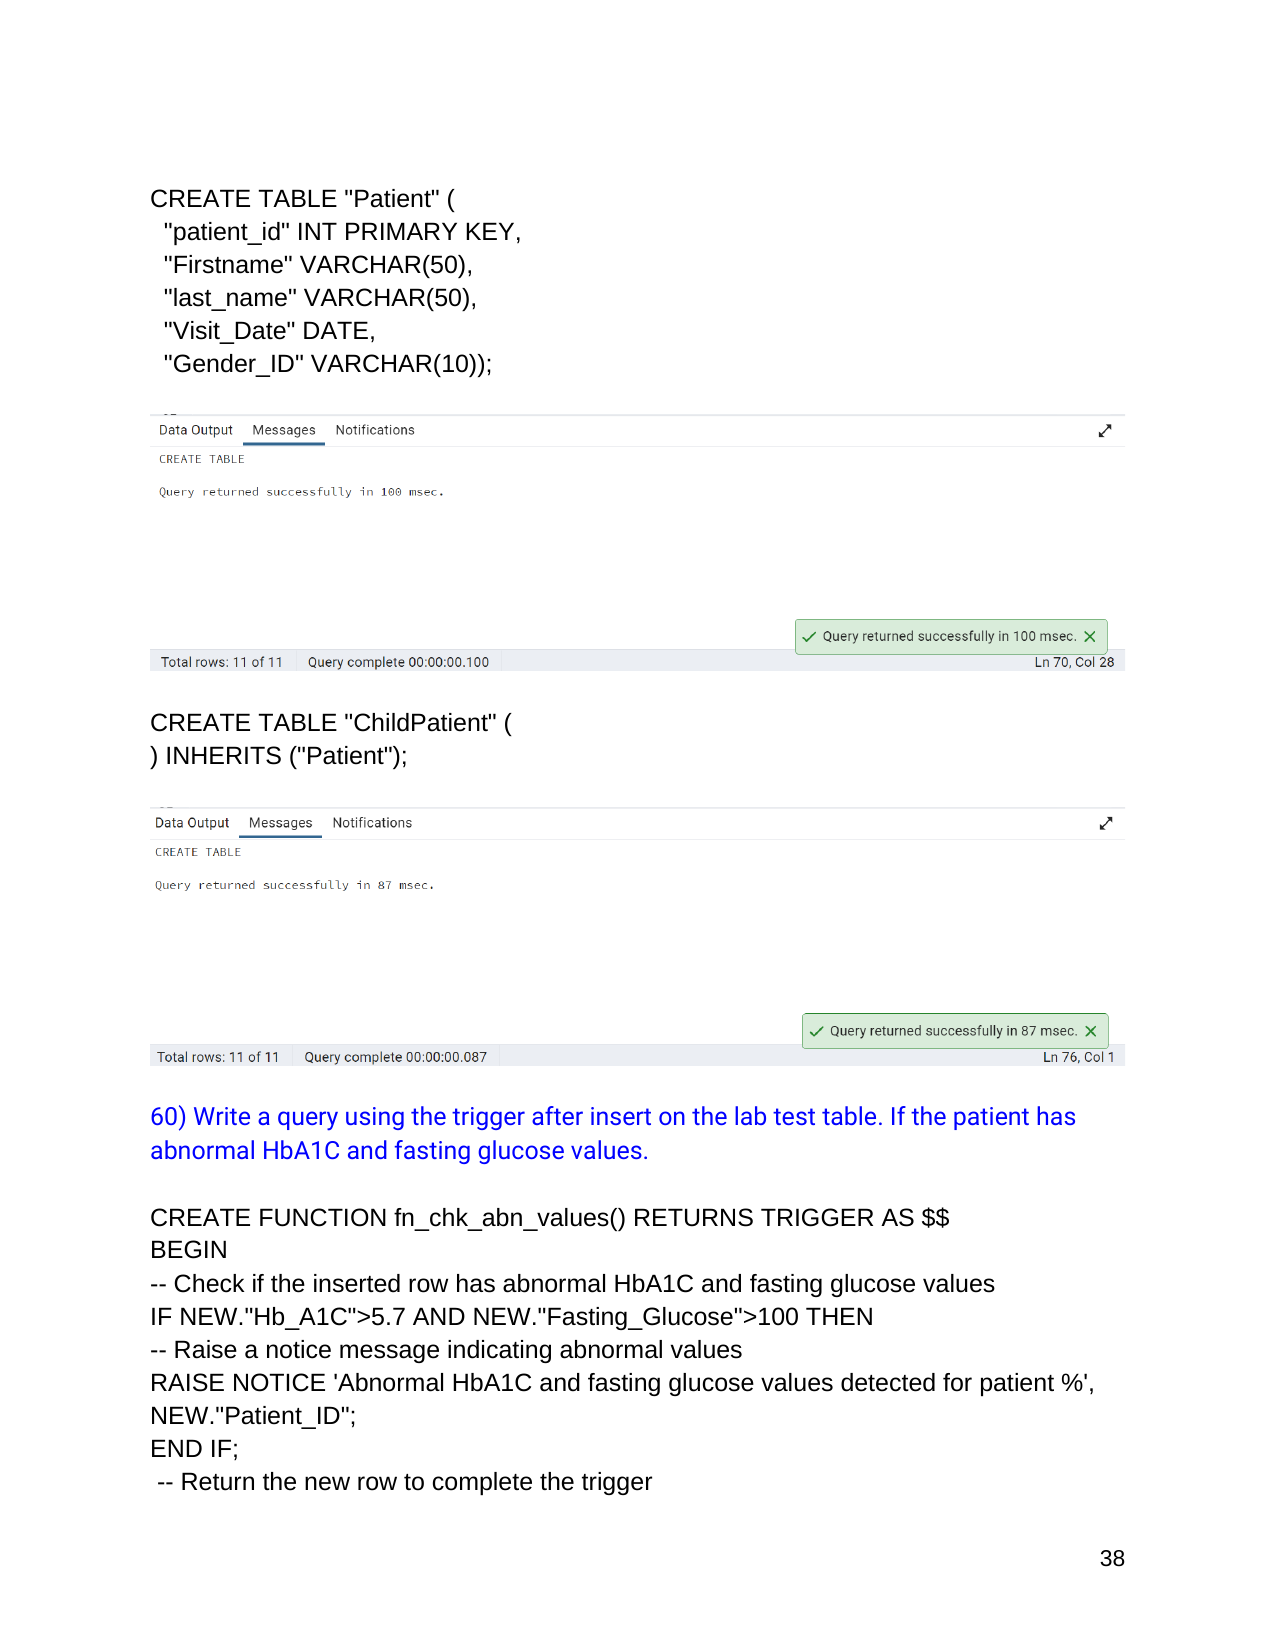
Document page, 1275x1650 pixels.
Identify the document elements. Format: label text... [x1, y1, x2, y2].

text -- Check if the inserted row has abnormal HbA1C and fasting glucose values [150, 1268, 1125, 1297]
text BEGIN [150, 1236, 1125, 1264]
text -- Raise a notice message indicating abnormal values [150, 1334, 1125, 1363]
text "Firstname" VARCHAR(50), [150, 250, 1125, 278]
text ) INHERITS ("Patient"); [150, 741, 1125, 770]
text -- Return the new row to complete the trigger [150, 1467, 1125, 1495]
text RAISE NOTICE 'Abnormal HbA1C and fasting glucose values detected for patient %', NEW."Patient_ID"; [150, 1368, 1125, 1429]
text 60) Write a query using the trigger after insert on the lab test table. If the patient has abnormal HbA1C and fasting glucose values. [150, 1102, 1125, 1165]
text "last_name" VARCHAR(50), [150, 283, 1125, 311]
picture [150, 414, 1125, 671]
text "Gender_ID" VARCHAR(10)); [150, 349, 1125, 377]
text CREATE FUNCTION fn_chk_abn_values() RETURNS TRIGGER AS $$ [150, 1202, 1125, 1231]
text CREATE TABLE "Patient" ( [150, 184, 1125, 212]
text IF NEW."Hb_A1C">5.7 AND NEW."Fasting_Glucose">100 THEN [150, 1302, 1125, 1330]
text "Visit_Date" DATE, [150, 316, 1125, 344]
text "patient_id" INT PRIMARY KEY, [150, 217, 1125, 245]
text CREATE TABLE "ChildPatient" ( [150, 708, 1125, 737]
picture [150, 807, 1125, 1066]
text END IF; [150, 1434, 1125, 1462]
